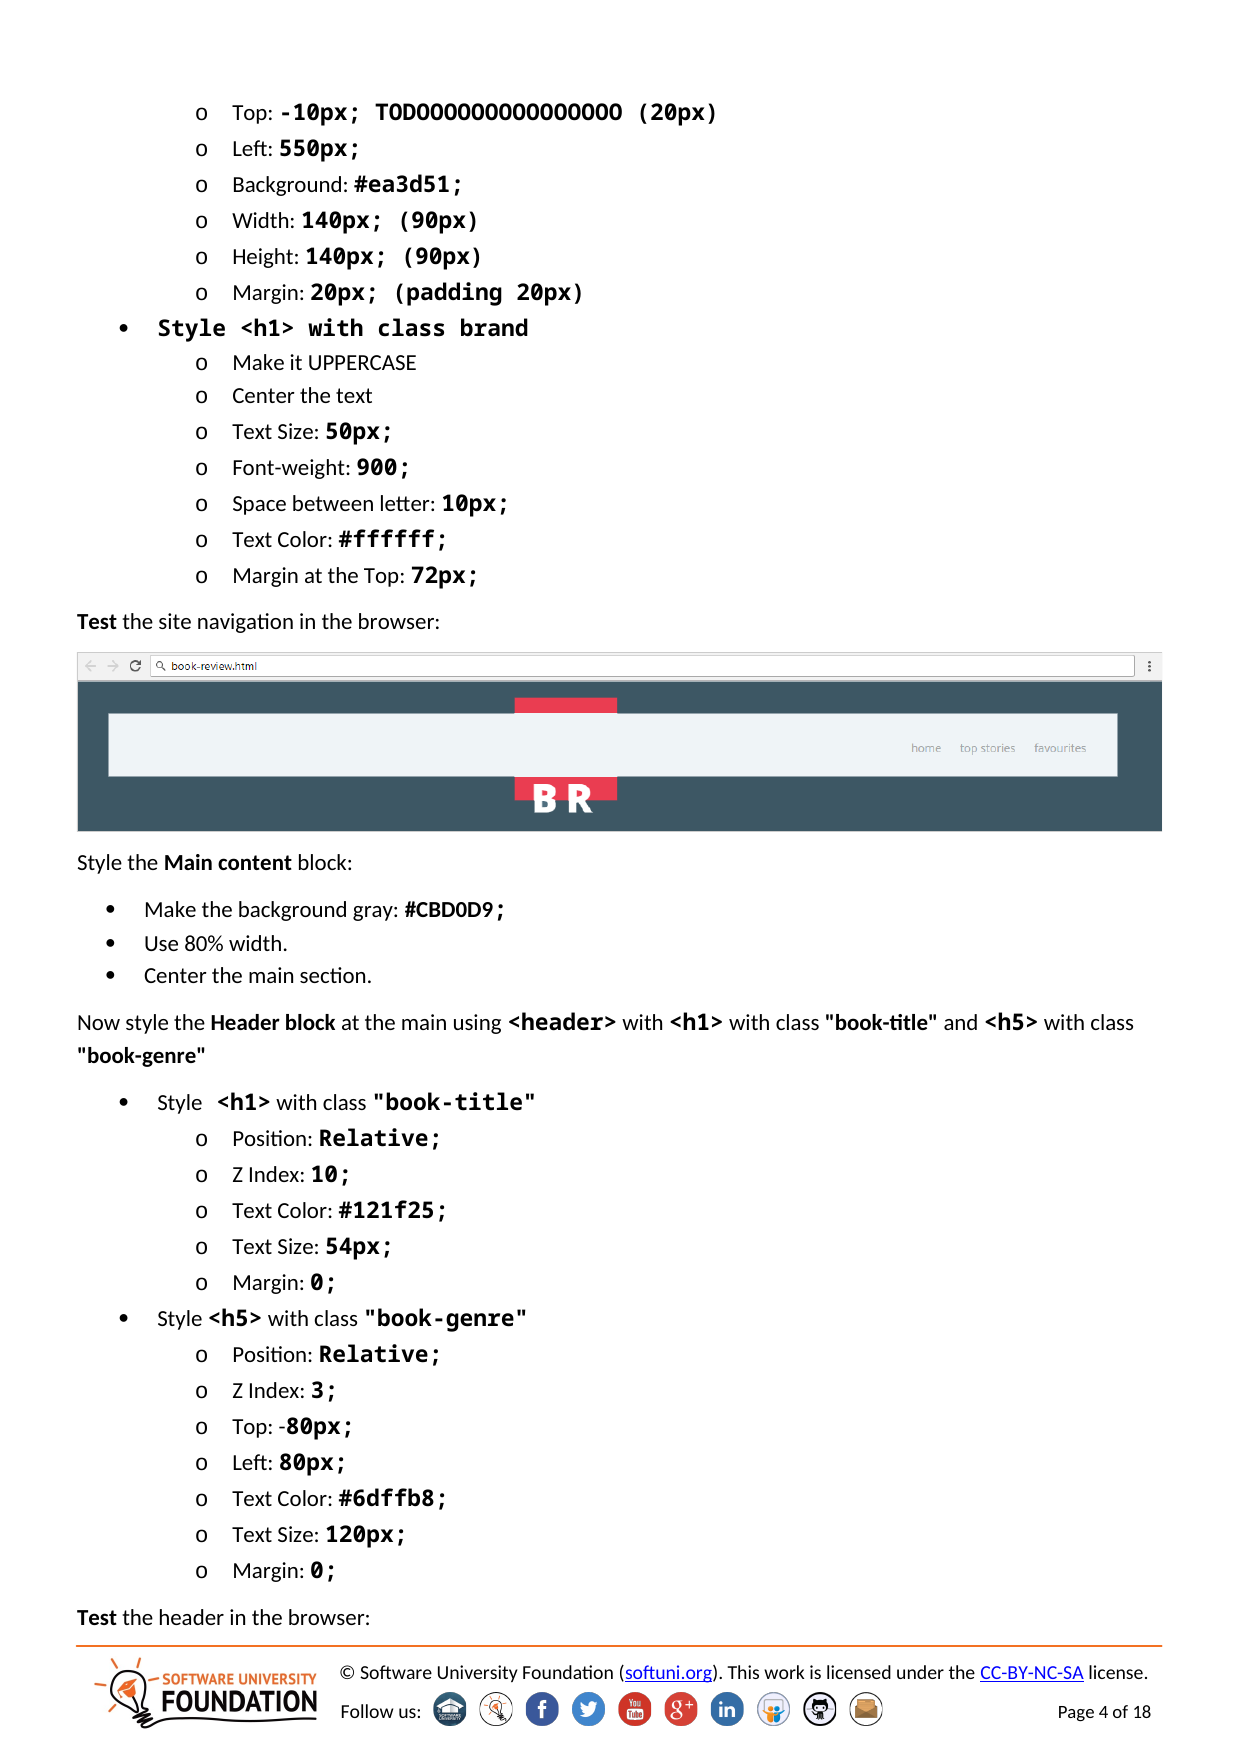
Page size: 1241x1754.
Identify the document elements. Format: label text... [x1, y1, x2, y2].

list Text Size: 54px; [194, 1230, 1163, 1261]
text Test the site navigation in the browser: [77, 607, 1163, 635]
list Center the text [194, 381, 1163, 410]
list Make the background gray: #CBD0D9; [106, 893, 1163, 924]
text Style the Main content block: [77, 848, 1163, 876]
picture [433, 1692, 467, 1726]
list Text Color: #121f25; [194, 1194, 1163, 1225]
list Margin: 20px; (padding 20px) [194, 276, 1163, 307]
picture [664, 1692, 698, 1726]
picture [849, 1692, 883, 1726]
list Left: 80px; [194, 1446, 1163, 1478]
text Now style the Header block at the main using <header> with <h1> with class "book-title" and <h5> with class "book-genre" [77, 1006, 1163, 1069]
list Top: -80px; [194, 1410, 1163, 1442]
list Position: Relative; [194, 1122, 1163, 1153]
list Z Index: 10; [194, 1158, 1163, 1189]
list Height: 140px; (90px) [194, 239, 1163, 271]
list Margin: 0; [194, 1554, 1163, 1586]
list Left: 550px; [194, 131, 1163, 163]
picture [479, 1692, 513, 1726]
picture [525, 1692, 559, 1726]
list Text Size: 120px; [194, 1518, 1163, 1550]
list Text Color: #6dffb8; [194, 1482, 1163, 1514]
list Margin at the Top: 72px; [194, 559, 1163, 590]
list Z Index: 3; [194, 1374, 1163, 1406]
picture [93, 1656, 317, 1729]
picture [76, 652, 1163, 832]
list Position: Relative; [194, 1338, 1163, 1369]
list Top: -10px; TODOOOOOOOOOOOOOOO (20px) [194, 95, 1163, 127]
picture [618, 1692, 652, 1726]
picture [803, 1692, 837, 1726]
list Background: #ea3d51; [194, 167, 1163, 199]
list Center the main section. [106, 961, 1163, 989]
list Margin: 0; [194, 1266, 1163, 1297]
list Space between letter: 10px; [194, 487, 1163, 518]
list Use 80% width. [106, 929, 1163, 957]
list Text Color: #ffffff; [194, 523, 1163, 554]
list Style <h1> with class brand [119, 312, 1163, 343]
list Text Size: 50px; [194, 415, 1163, 446]
list Style <h1> with class "book-title" [119, 1086, 1163, 1117]
text Test the header in the browser: [77, 1603, 1163, 1631]
list Font-weight: 900; [194, 451, 1163, 482]
picture [710, 1692, 744, 1726]
picture [572, 1692, 605, 1726]
list Width: 140px; (90px) [194, 203, 1163, 235]
picture [757, 1692, 790, 1726]
list Make it UPPERCASE [194, 348, 1163, 377]
list Style <h5> with class "book-genre" [119, 1302, 1163, 1333]
